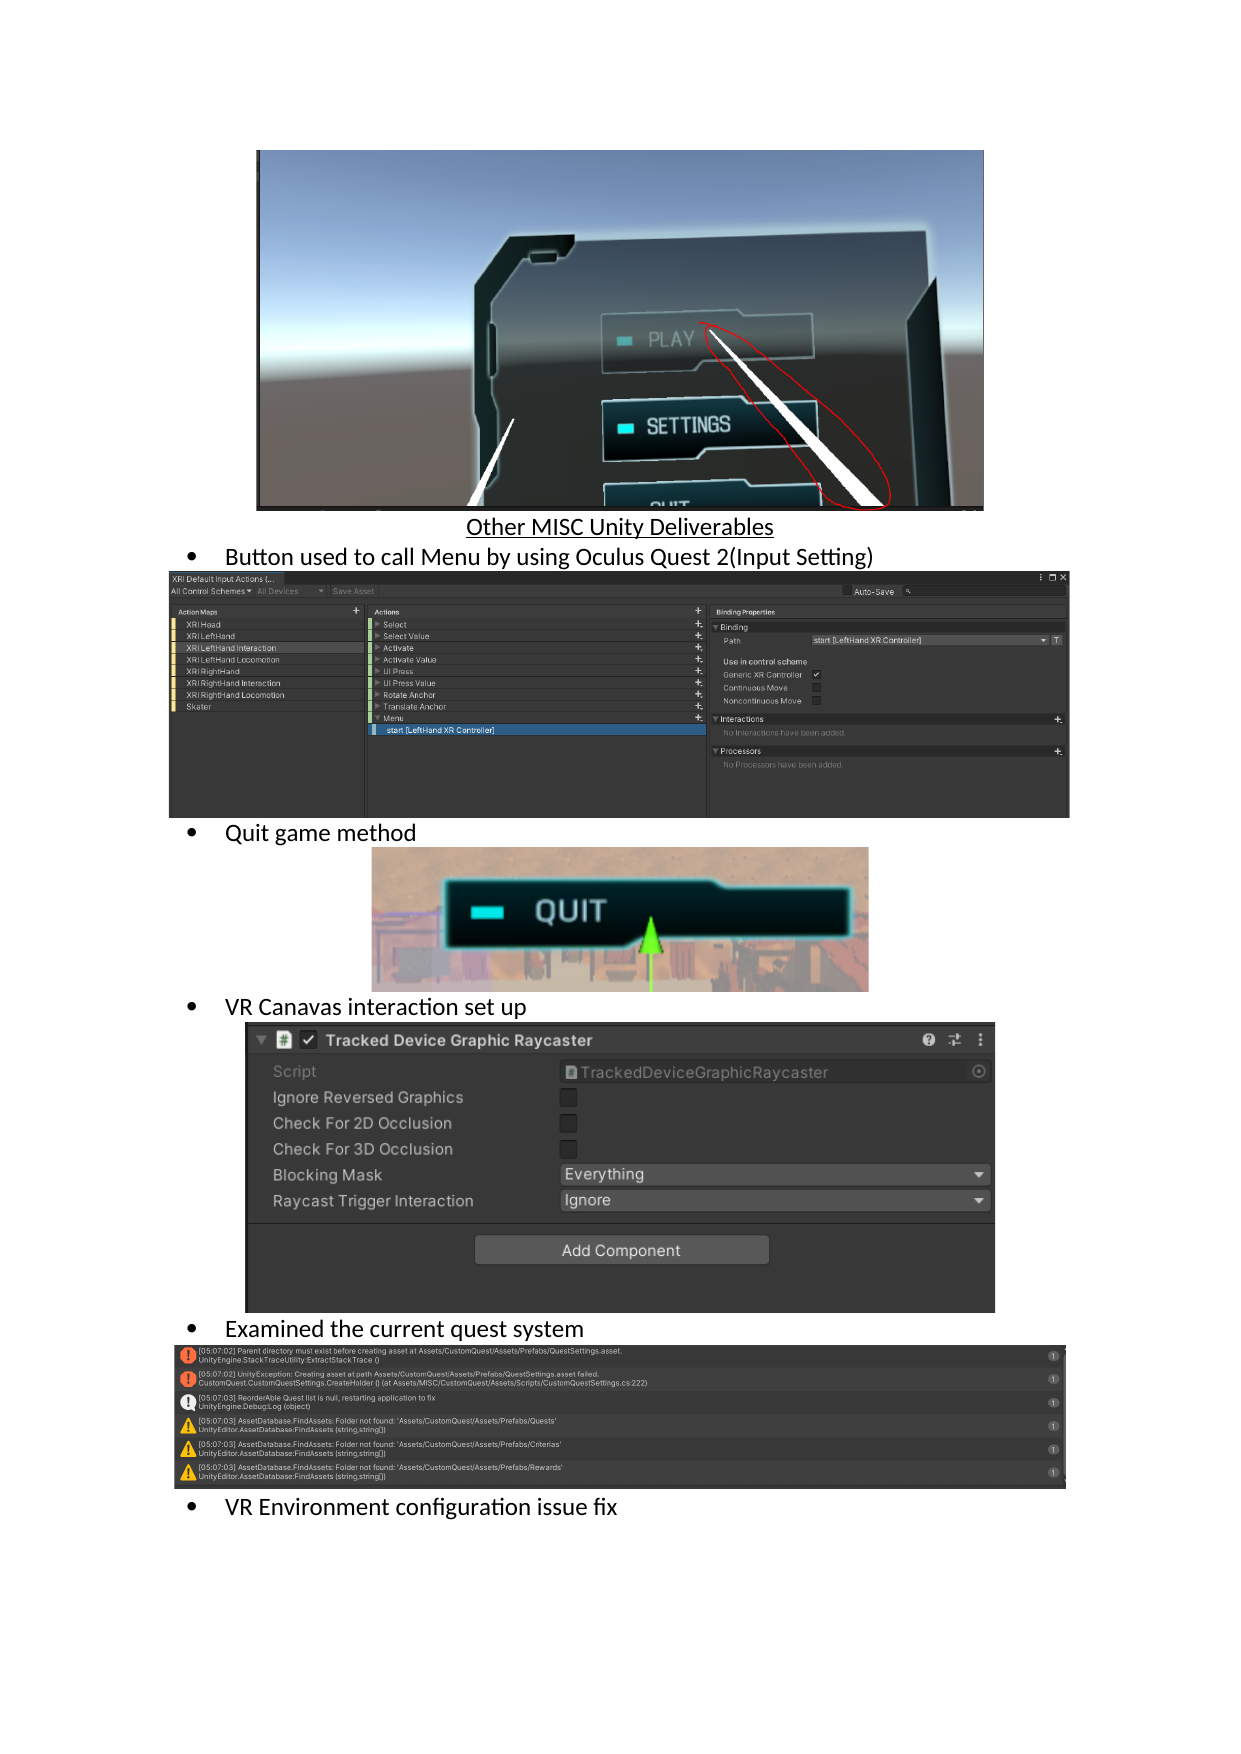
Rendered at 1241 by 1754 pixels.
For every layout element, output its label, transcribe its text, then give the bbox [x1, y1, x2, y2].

list VR Canavas interaction set up [187, 992, 1090, 1022]
text Other MISC Unity Deliverables [150, 511, 1090, 541]
list Quit game method [187, 817, 1090, 848]
list Examined the current quest system [187, 1313, 1090, 1343]
list VR Environment configuration issue fix [187, 1491, 1090, 1522]
list Button used to call Menu by using Oculus Quest 2(Input Setting) [187, 541, 1090, 572]
